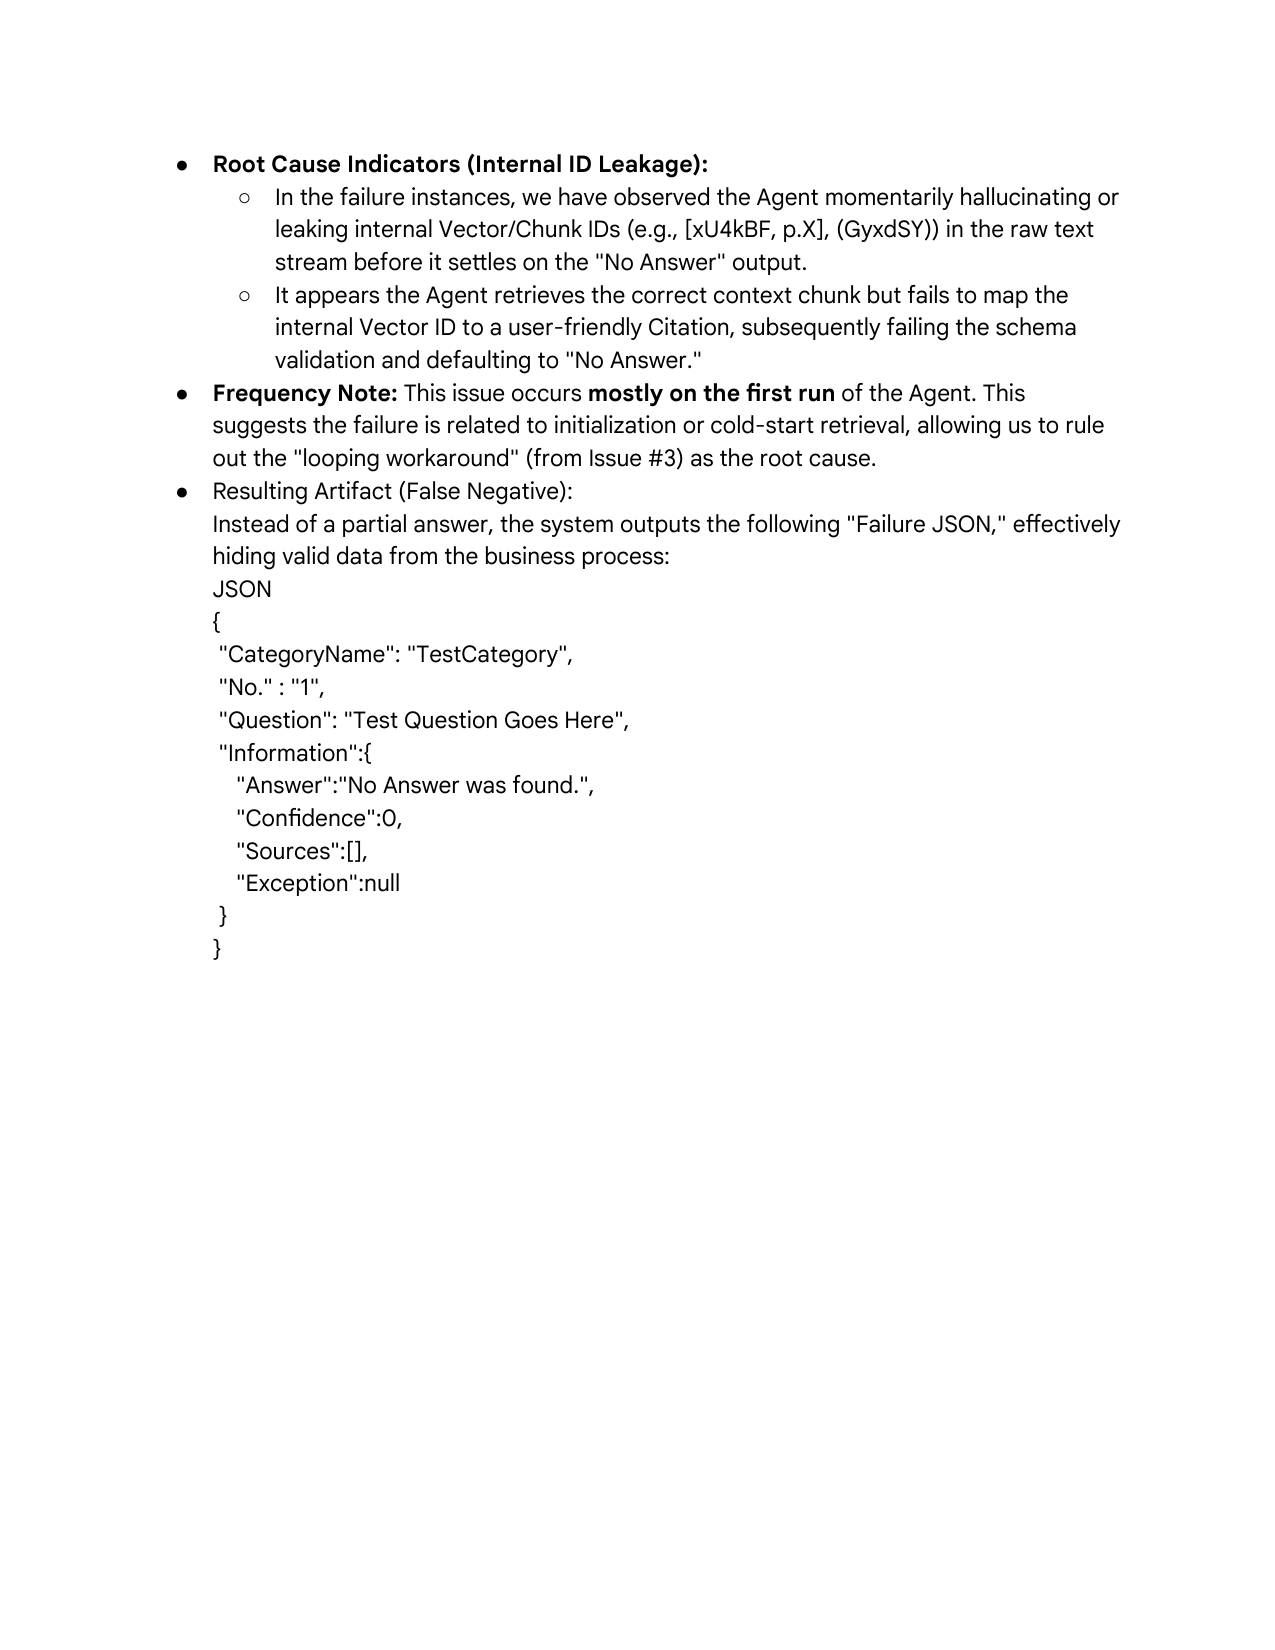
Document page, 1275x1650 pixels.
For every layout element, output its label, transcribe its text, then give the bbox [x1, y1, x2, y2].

list It appears the Agent retrieves the correct context chunk but fails to map the internal Vector ID to a user-friendly Citation, subsequently failing the schema validation and defaulting to "No Answer." [237, 281, 1125, 375]
list In the failure instances, we have observed the Agent momentarily hallucinating or leaking internal Vector/Chunk IDs (e.g., [xU4kBF, p.X], (GyxdSY)) in the raw text stream before it settles on the "No Answer" output. [237, 183, 1125, 277]
list Resulting Artifact (False Negative): Instead of a partial answer, the system outputs the following "Failure JSON," effectively hiding valid data from the business process: JSON { "CategoryName": "TestCategory", "No." : "1", "Question": "Test Question Goes Here", "Information":{ "Answer":"No Answer was found.", "Confidence":0, "Sources":[], "Exception":null } } [175, 477, 1125, 994]
list Frequency Note: This issue occurs mostly on the first run of the Agent. This suggests the failure is related to initialization or cold-start retrieval, allowing us to rule out the "looping workaround" (from Issue #3) as the root cause. [175, 379, 1125, 473]
list Root Cause Indicators (Internal ID Leakage): [175, 150, 1125, 179]
